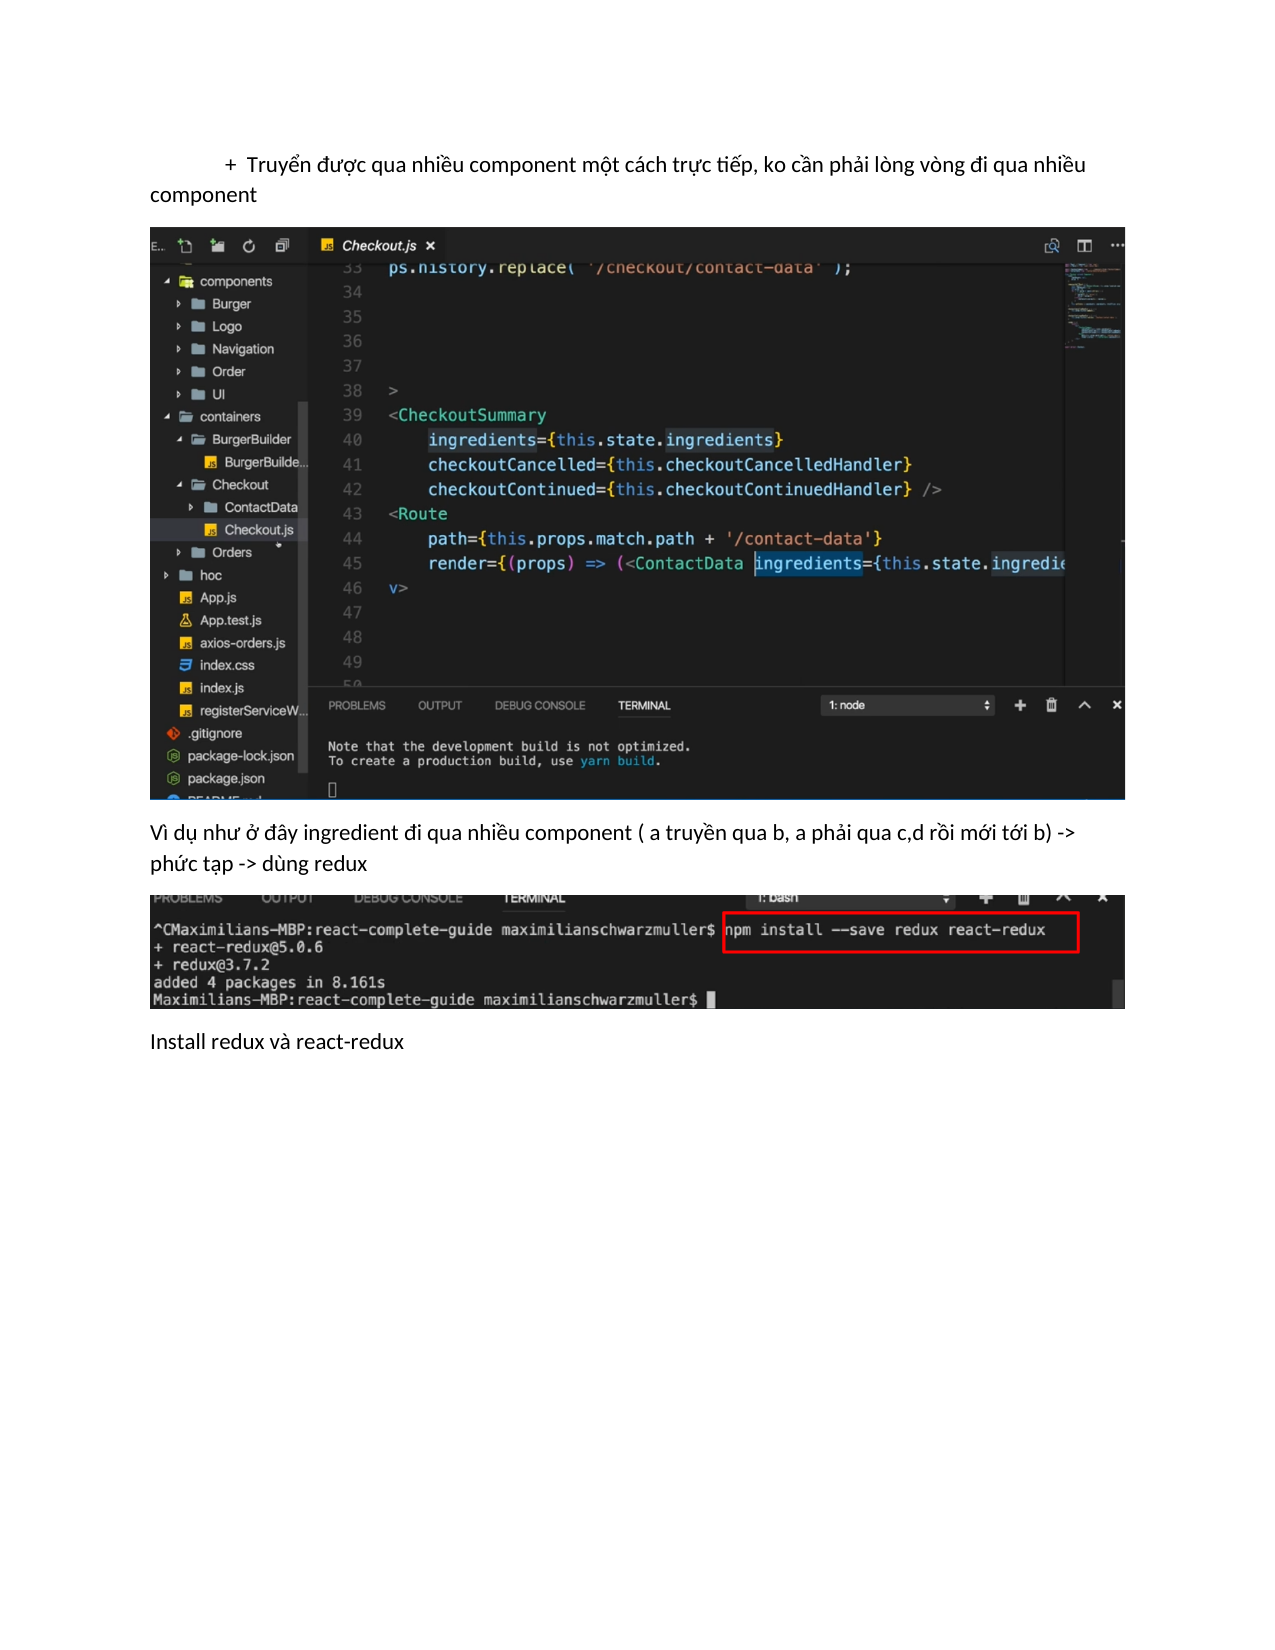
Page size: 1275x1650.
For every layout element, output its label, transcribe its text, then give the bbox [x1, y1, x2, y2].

text Install redux và react-redux [150, 1027, 1125, 1055]
picture [150, 895, 1125, 1009]
text + Truyển được qua nhiều component một cách trực tiếp, ko cần phải lòng vòng đi qua nhiều component [150, 150, 1125, 208]
picture [150, 227, 1125, 800]
text Vì dụ như ở đây ingredient đi qua nhiều component ( a truyền qua b, a phải qua c,d rồi mới tới b) -> phức tạp -> dùng redux [150, 818, 1125, 877]
